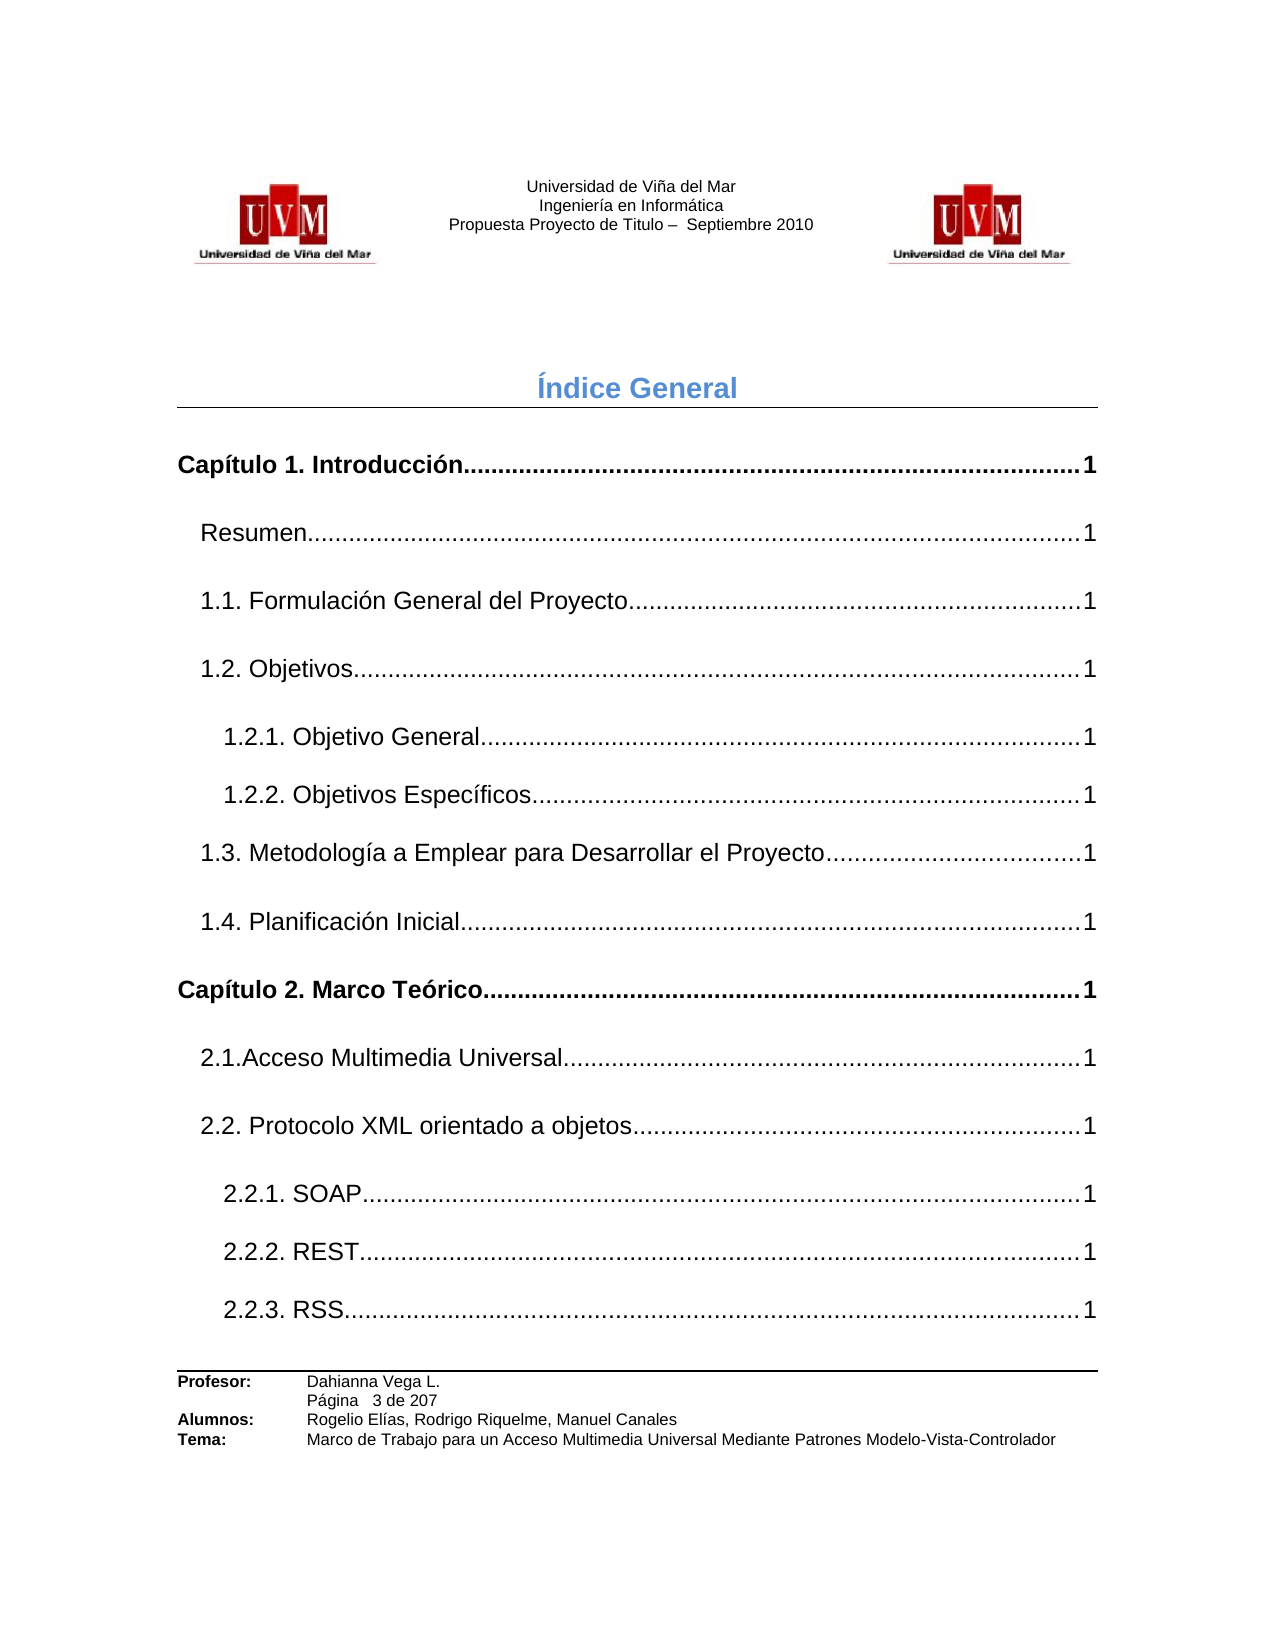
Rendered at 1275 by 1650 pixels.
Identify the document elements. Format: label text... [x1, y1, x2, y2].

title Índice General [177, 371, 1098, 407]
picture [177, 176, 390, 267]
text 2.2.1. SOAP 1 [223, 1179, 1098, 1208]
text 1.2. Objetivos 1 [200, 654, 1098, 683]
text 2.2.3. RSS 1 [223, 1295, 1098, 1324]
text Capítulo 1. Introducción 1 [177, 450, 1098, 478]
text 1.2.1. Objetivo General 1 [223, 722, 1098, 751]
text 2.1.Acceso Multimedia Universal 1 [200, 1043, 1098, 1071]
text 2.2. Protocolo XML orientado a objetos 1 [200, 1111, 1098, 1139]
text 1.1. Formulación General del Proyecto 1 [200, 586, 1098, 615]
text 1.2.2. Objetivos Específicos 1 [223, 780, 1098, 809]
picture [871, 176, 1084, 267]
text 1.4. Planificación Inicial 1 [200, 906, 1098, 935]
text 1.3. Metodología a Emplear para Desarrollar el Proyecto 1 [200, 838, 1098, 867]
text 2.2.2. REST 1 [223, 1237, 1098, 1266]
text Resumen 1 [200, 518, 1098, 547]
text Capítulo 2. Marco Teórico 1 [177, 974, 1098, 1003]
